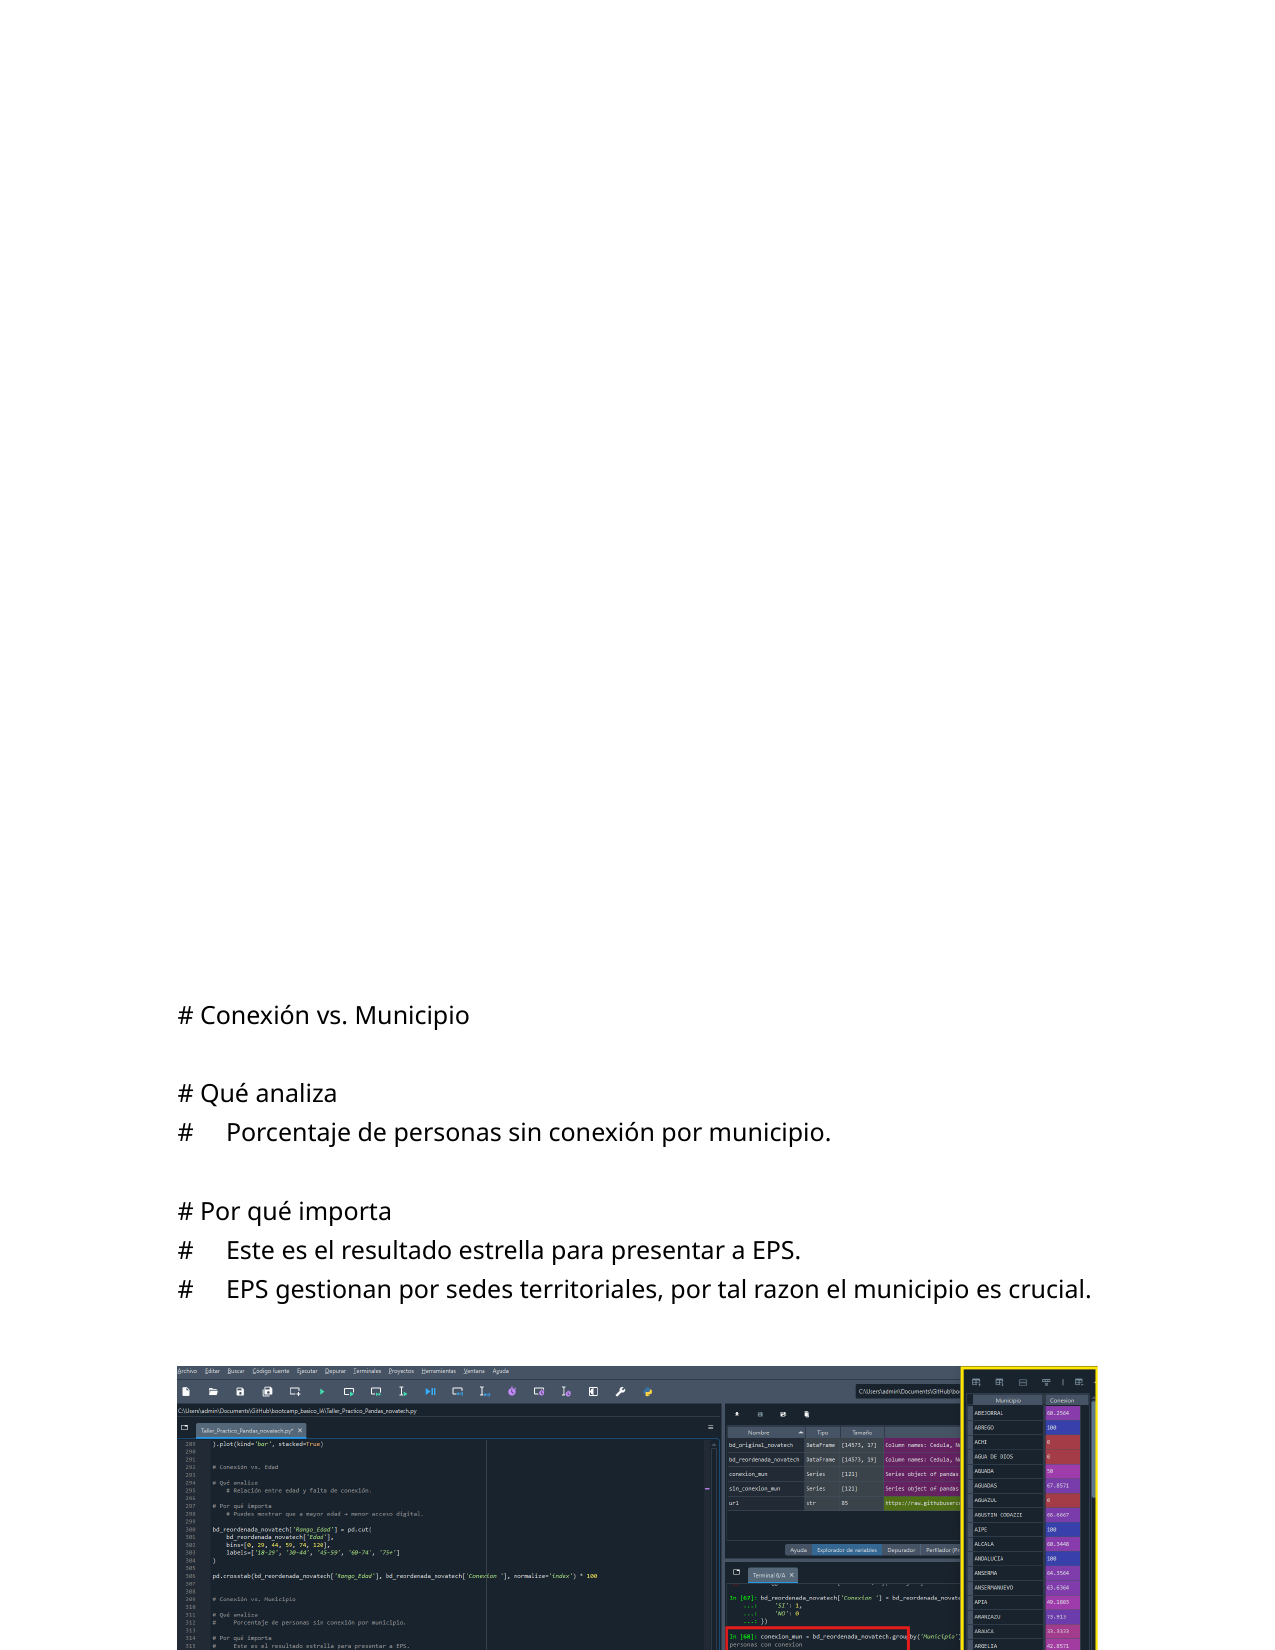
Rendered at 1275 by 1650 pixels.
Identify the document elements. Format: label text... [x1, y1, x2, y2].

text # Este es el resultado estrella para presentar a EPS. [177, 1233, 1098, 1267]
text # EPS gestionan por sedes territoriales, por tal razon el municipio es crucial. [177, 1272, 1098, 1306]
text # Porcentaje de personas sin conexión por municipio. [177, 1115, 1098, 1149]
picture [177, 1366, 1098, 1650]
text # Por qué importa [177, 1193, 1098, 1227]
text # Qué analiza [177, 1076, 1098, 1110]
text # Conexión vs. Municipio [177, 998, 1098, 1032]
